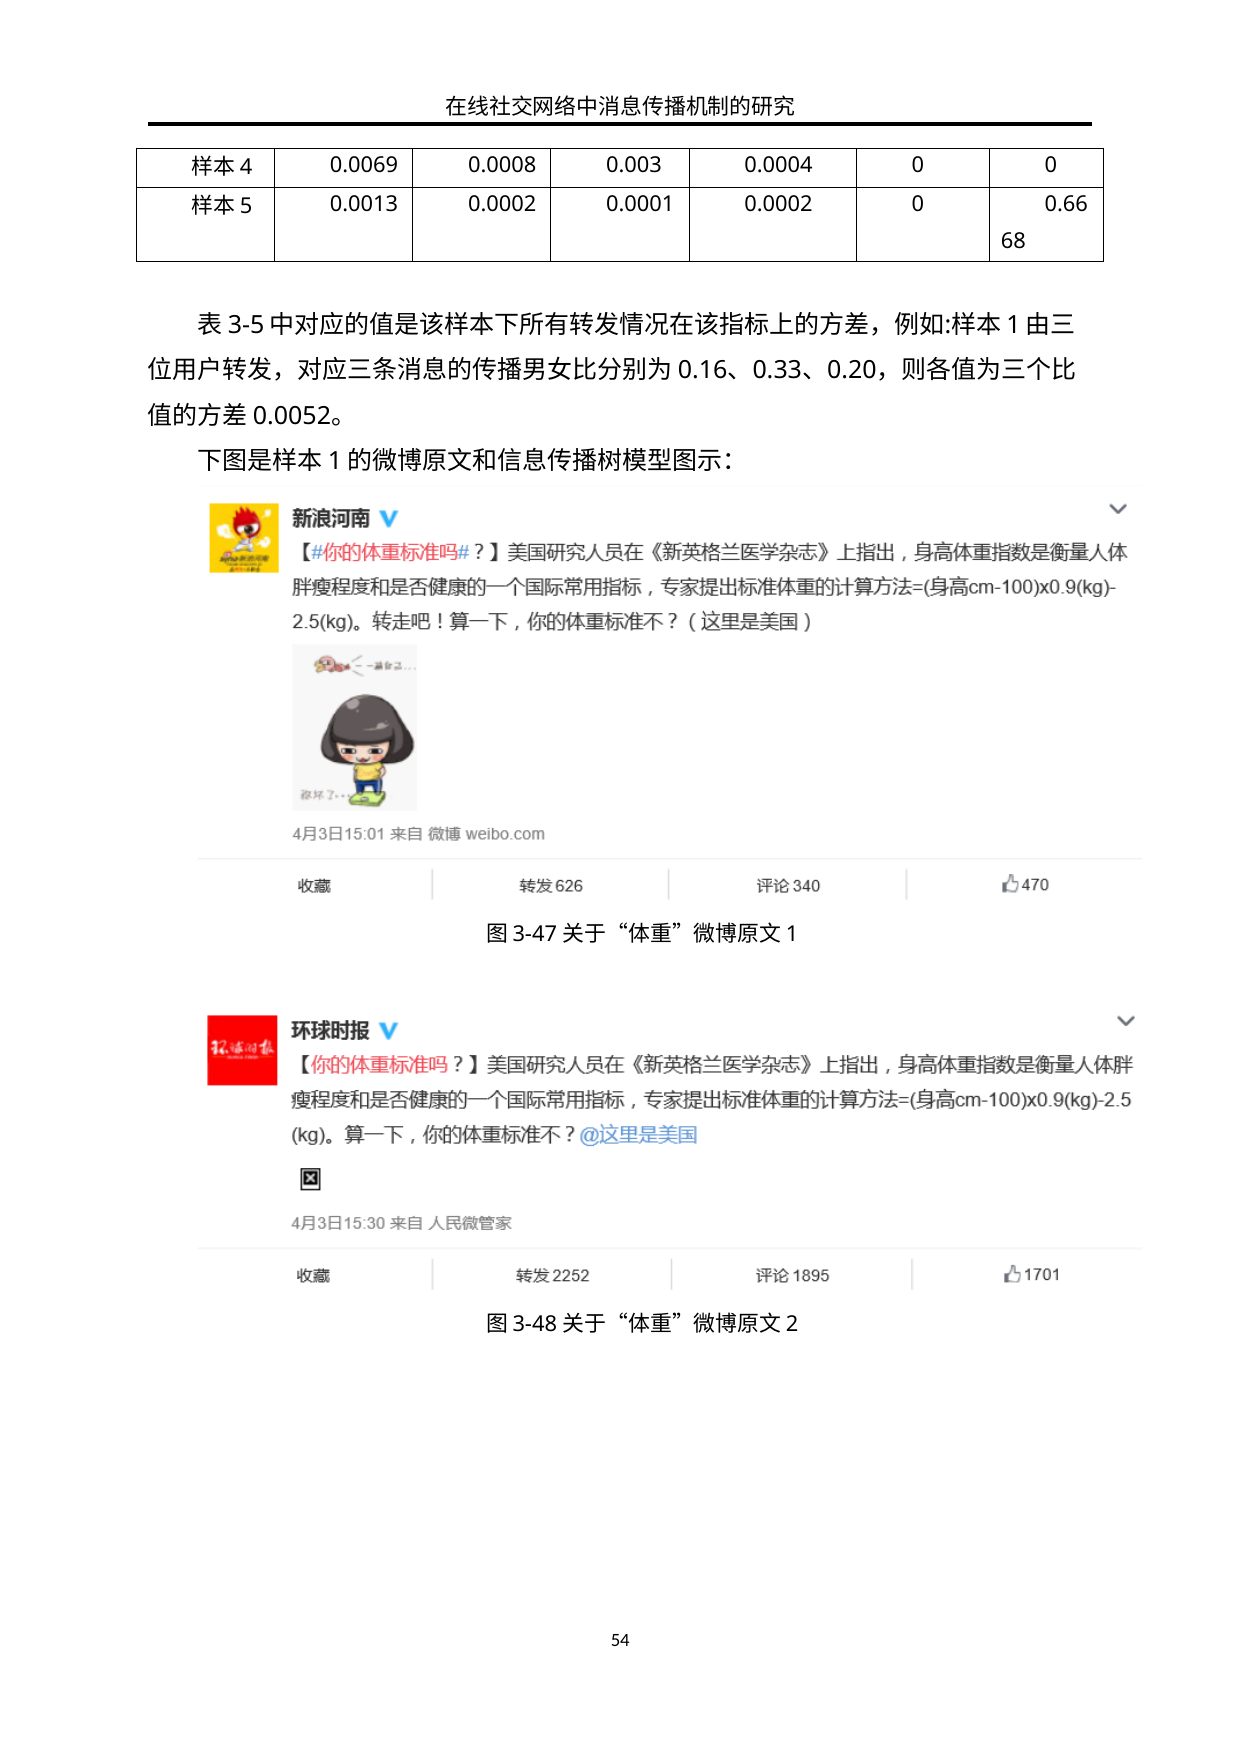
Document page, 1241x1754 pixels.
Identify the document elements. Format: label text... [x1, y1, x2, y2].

text 下图是样本1的微博原文和信息传播树模型图示： [148, 441, 1092, 477]
table_cell 0.003 [551, 149, 689, 187]
table_cell 0 [857, 149, 989, 187]
table_cell 0 [857, 188, 989, 261]
table_cell 0.0002 [690, 188, 856, 261]
table_cell 0.0013 [275, 188, 412, 261]
table_cell 样本5 [137, 188, 274, 261]
text 图3-47 关于“体重”微博原文1 [148, 916, 1092, 948]
table_cell 0.0069 [275, 149, 412, 187]
picture [197, 485, 1143, 910]
table_cell 样本4 [137, 149, 274, 187]
table_cell 0.0008 [413, 149, 550, 187]
picture [197, 998, 1143, 1300]
table_cell 0.0004 [690, 149, 856, 187]
table_cell 0 [990, 149, 1103, 187]
text 表3-5中对应的值是该样本下所有转发情况在该指标上的方差，例如:样本1由三位用户转发，对应三条消息的传播男女比分别为0.16、0.33、0.20，则各值为三个比值的方差0.0052。 [148, 304, 1092, 431]
table_cell 0.6668 [990, 188, 1103, 261]
table_cell 0.0001 [551, 188, 689, 261]
table_cell 0.0002 [413, 188, 550, 261]
text 图3-48 关于“体重”微博原文2 [148, 1306, 1092, 1338]
